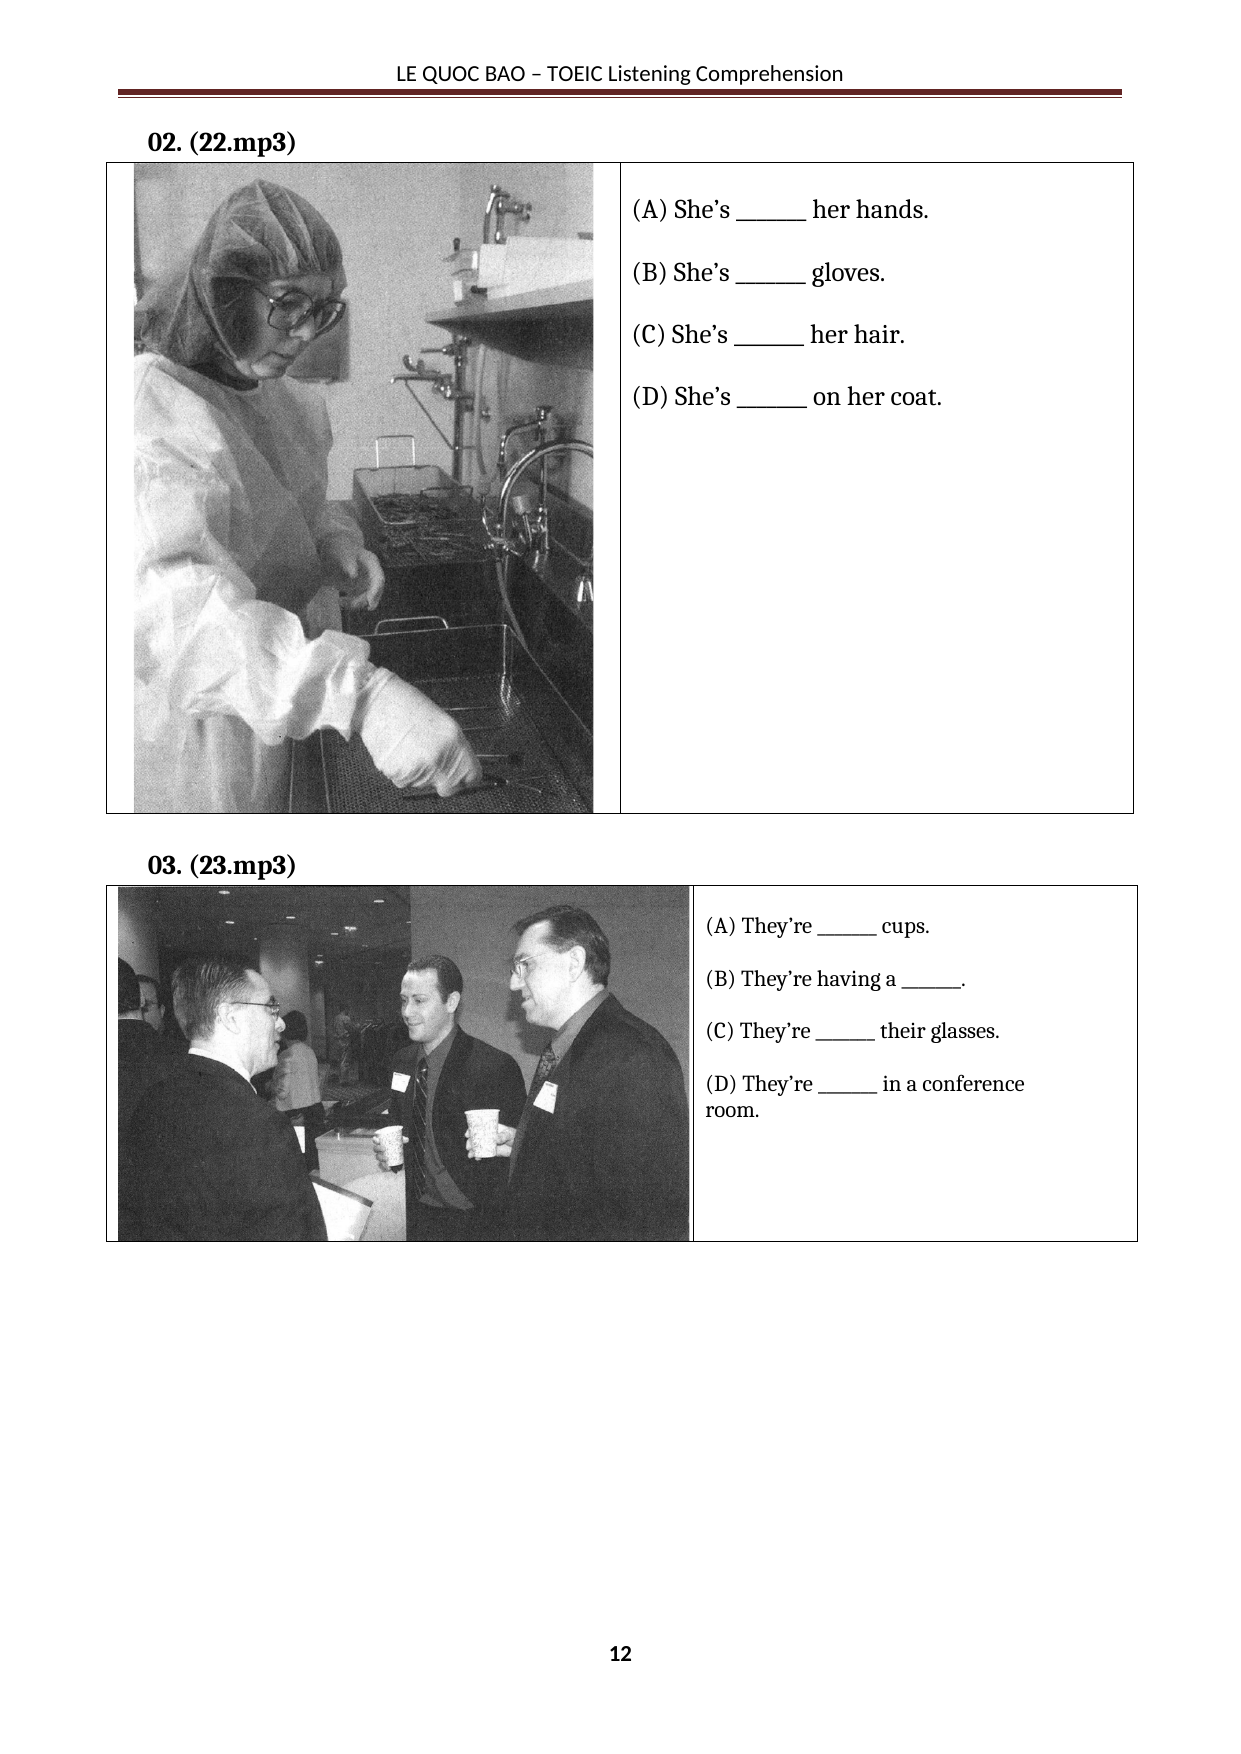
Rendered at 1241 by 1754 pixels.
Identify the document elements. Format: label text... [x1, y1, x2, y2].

text 03. (23.mp3) [148, 850, 1122, 881]
picture [118, 886, 690, 1241]
table_header [107, 886, 118, 1241]
picture [133, 163, 594, 813]
text 02. (22.mp3) [148, 127, 1122, 158]
table_header (A) They’re _______ cups. (B) They’re having a _______. (C) They’re _______ their glasses. (D) They’re _______ in a conference room. [694, 886, 1137, 1241]
table_header (A) She’s _______ her hands. (B) She’s _______ gloves. (C) She’s _______ her hair. (D) She’s _______ on her coat. [621, 163, 1133, 813]
table_header [594, 163, 620, 813]
table_header [107, 163, 133, 813]
